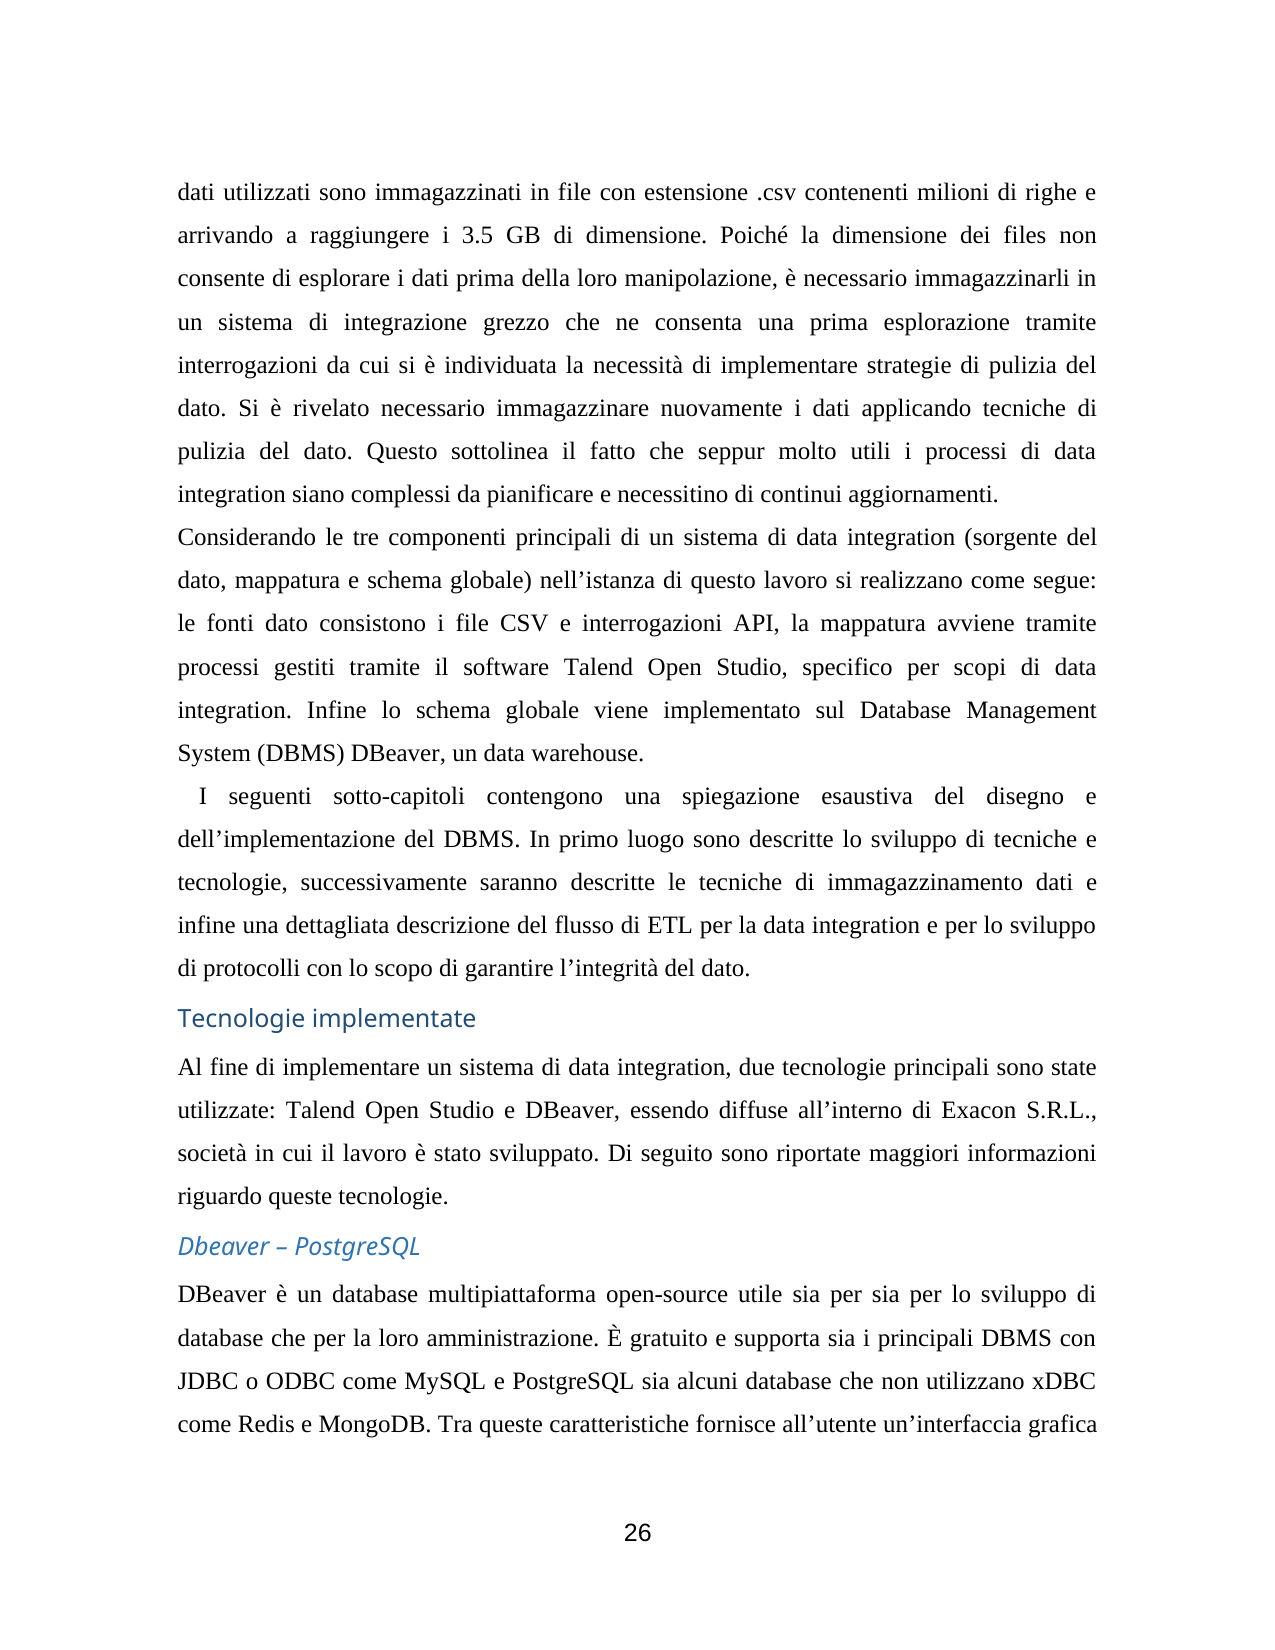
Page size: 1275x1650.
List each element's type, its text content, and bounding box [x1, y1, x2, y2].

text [177, 1279, 1098, 1438]
subtitle Dbeaver – PostgreSQL [177, 1228, 1098, 1262]
text I seguenti sotto-capitoli contengono una spiegazione esaustiva del disegno e dell’implementazione del DBMS. In primo luogo sono descritte lo sviluppo di tecniche e tecnologie, successivamente saranno descritte le tecniche di immagazzinamento dati e infine una dettagliata descrizione del flusso di ETL per la data integration e per lo sviluppo di protocolli con lo scopo di garantire l’integrità del dato. [177, 781, 1098, 982]
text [177, 177, 1098, 508]
text Considerando le tre componenti principali di un sistema di data integration (sorgente del dato, mappatura e schema globale) nell’istanza di questo lavoro si realizzano come segue: le fonti dato consistono i file CSV e interrogazioni API, la mappatura avviene tramite processi gestiti tramite il software Talend Open Studio, specifico per scopi di data integration. Infine lo schema globale viene implementato sul Database Management System (DBMS) DBeaver, un data warehouse. [177, 522, 1098, 767]
subtitle Tecnologie implementate [177, 1001, 1098, 1035]
text Al fine di implementare un sistema di data integration, due tecnologie principali sono state utilizzate: Talend Open Studio e DBeaver, essendo diffuse all’interno di Exacon S.R.L., società in cui il lavoro è stato sviluppato. Di seguito sono riportate maggiori informazioni riguardo queste tecnologie. [177, 1052, 1098, 1210]
